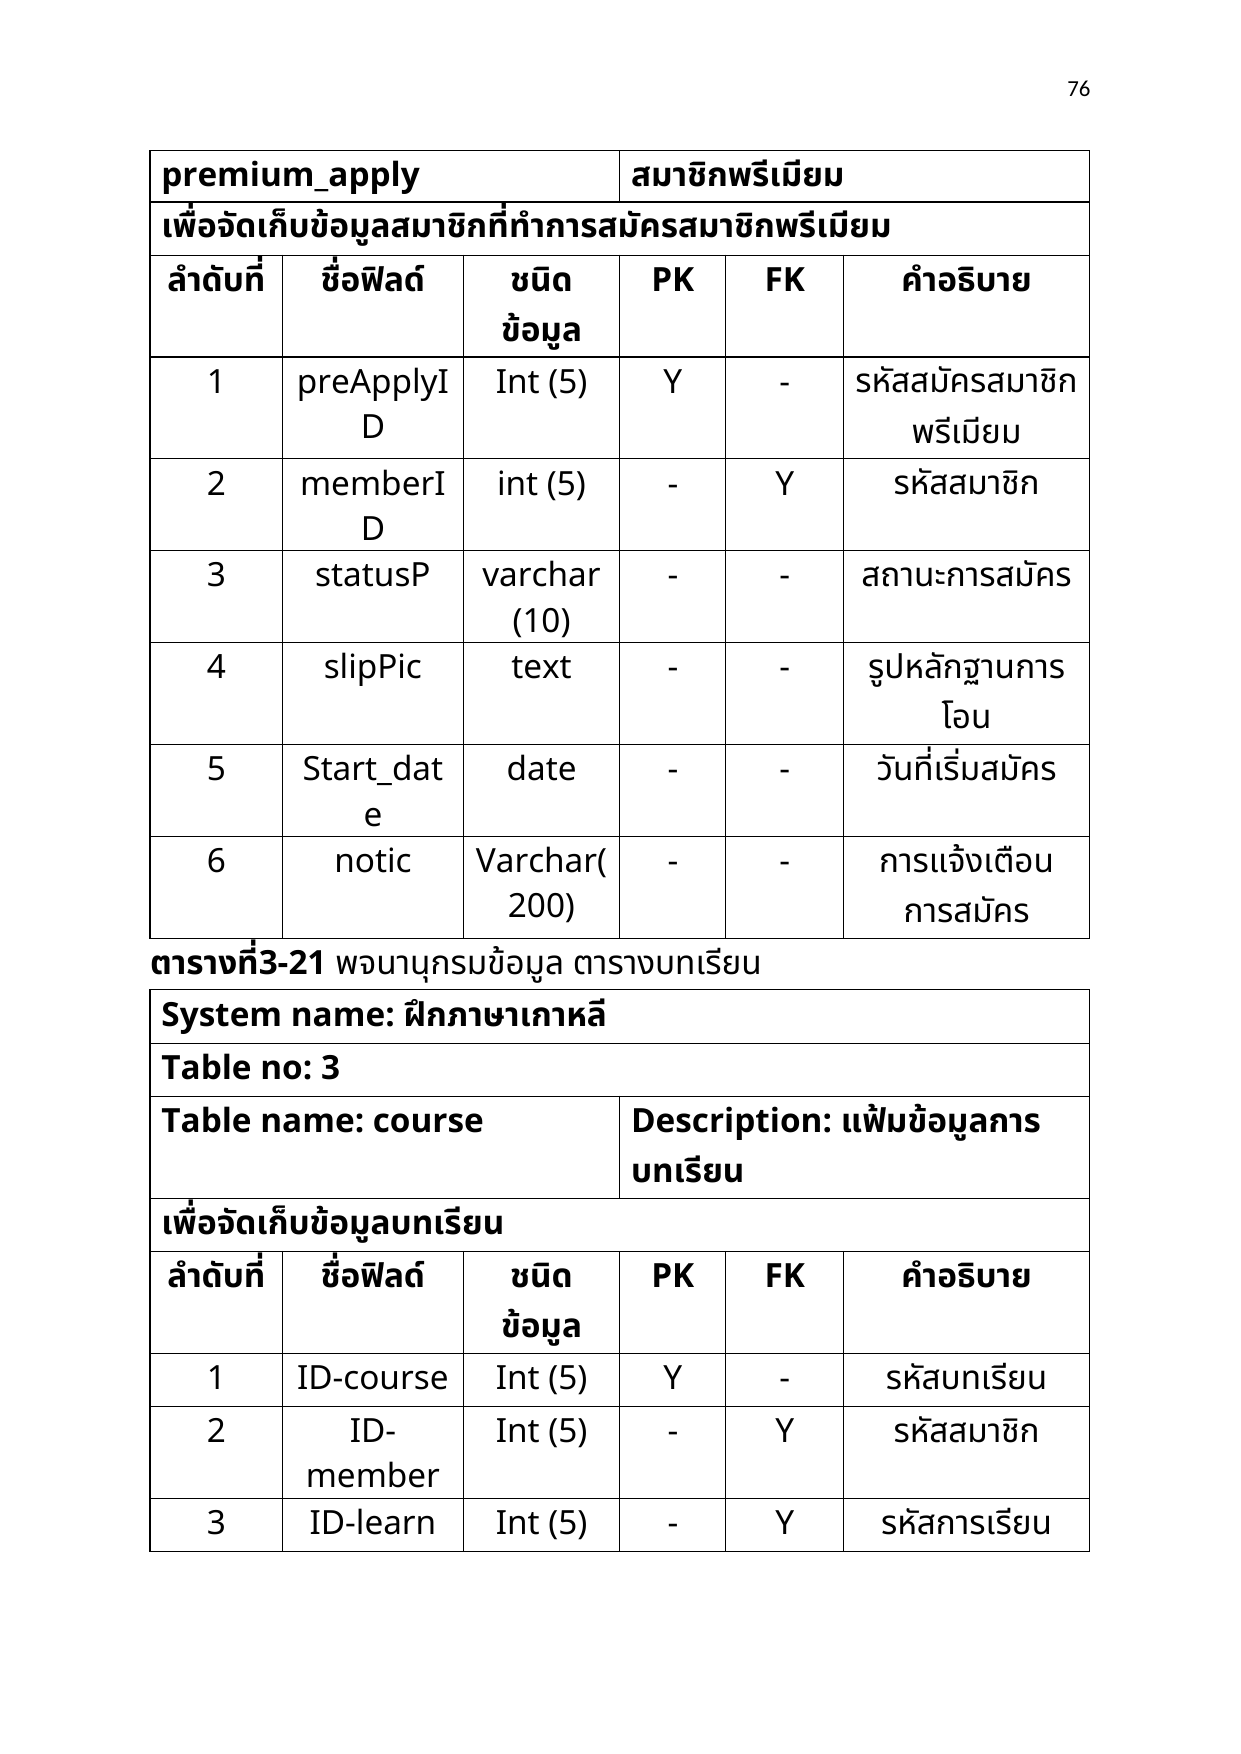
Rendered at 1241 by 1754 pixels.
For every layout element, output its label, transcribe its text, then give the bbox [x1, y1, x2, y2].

table_cell รหัสบทเรียน [844, 1354, 1089, 1406]
table_cell - [620, 745, 725, 836]
table_cell 4 [151, 643, 282, 744]
table_cell เพื่อจัดเก็บข้อมูลสมาชิกที่ทำการสมัครสมาชิกพรีเมียม [151, 203, 1089, 254]
table_cell คำอธิบาย [844, 256, 1089, 356]
table_cell PK [620, 1252, 725, 1353]
table_cell - [620, 643, 725, 744]
table_cell varchar (10) [464, 551, 619, 642]
table_cell สถานะการสมัคร [844, 551, 1089, 642]
table_cell ชื่อฟิลด์ [283, 256, 463, 356]
table_cell PK [620, 256, 725, 356]
table_cell 2 [151, 459, 282, 550]
table_cell ลำดับที่ [151, 256, 282, 356]
table_cell รหัสสมาชิก [844, 459, 1089, 550]
table_cell - [620, 1499, 725, 1551]
table_cell text [464, 643, 619, 744]
table_cell - [620, 551, 725, 642]
table_header System name: ฝึกภาษาเกาหลี [151, 990, 1089, 1042]
table_cell - [620, 459, 725, 550]
table_cell date [464, 745, 619, 836]
table_cell statusP [283, 551, 463, 642]
table_cell Int (5) [464, 1499, 619, 1551]
table_cell วันที่เริ่มสมัคร [844, 745, 1089, 836]
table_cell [151, 151, 619, 201]
table_cell - [726, 1354, 843, 1406]
table_cell รหัสสมัครสมาชิกพรีเมียม [844, 358, 1089, 458]
table_cell 1 [151, 358, 282, 458]
table_cell FK [726, 256, 843, 356]
table_cell Int (5) [464, 358, 619, 458]
table_cell - [726, 551, 843, 642]
table_cell เพื่อจัดเก็บข้อมูลบทเรียน [151, 1199, 1089, 1251]
table_cell ชื่อฟิลด์ [283, 1252, 463, 1353]
table_cell รูปหลักฐานการโอน [844, 643, 1089, 744]
table_cell ชนิดข้อมูล [464, 1252, 619, 1353]
table_cell ID-course [283, 1354, 463, 1406]
table_cell - [726, 745, 843, 836]
table_cell - [620, 1407, 725, 1498]
table_cell Y [726, 1407, 843, 1498]
table_cell ID-member [283, 1407, 463, 1498]
table_cell 3 [151, 1499, 282, 1551]
table_cell 1 [151, 1354, 282, 1406]
table_cell 6 [151, 837, 282, 938]
table_cell Table name: course [151, 1097, 619, 1198]
table_cell Y [726, 459, 843, 550]
table_cell Varchar(200) [464, 837, 619, 938]
table_cell - [726, 358, 843, 458]
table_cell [620, 151, 1089, 201]
table_cell Start_date [283, 745, 463, 836]
table_cell notic [283, 837, 463, 938]
table_cell ID-learn [283, 1499, 463, 1551]
table_cell Table no: 3 [151, 1044, 1089, 1096]
table_cell 2 [151, 1407, 282, 1498]
table_cell Y [726, 1499, 843, 1551]
table_cell ชนิดข้อมูล [464, 256, 619, 356]
table_cell Int (5) [464, 1354, 619, 1406]
table_cell รหัสการเรียน [844, 1499, 1089, 1551]
table_cell การแจ้งเตือนการสมัคร [844, 837, 1089, 938]
table_cell รหัสสมาชิก [844, 1407, 1089, 1498]
table_cell Description: แฟ้มข้อมูลการบทเรียน [620, 1097, 1089, 1198]
table_cell Y [620, 358, 725, 458]
table_cell - [620, 837, 725, 938]
table_cell ลำดับที่ [151, 1252, 282, 1353]
table_cell int (5) [464, 459, 619, 550]
table_cell - [726, 837, 843, 938]
table_cell 5 [151, 745, 282, 836]
table_cell Int (5) [464, 1407, 619, 1498]
table_cell preApplyID [283, 358, 463, 458]
table_cell 3 [151, 551, 282, 642]
table_cell คำอธิบาย [844, 1252, 1089, 1353]
table_cell slipPic [283, 643, 463, 744]
text ตารางที่3-21 พจนานุกรมข้อมูล ตารางบทเรียน [150, 939, 1090, 989]
table_cell memberID [283, 459, 463, 550]
table_cell Y [620, 1354, 725, 1406]
table_cell FK [726, 1252, 843, 1353]
table_cell - [726, 643, 843, 744]
